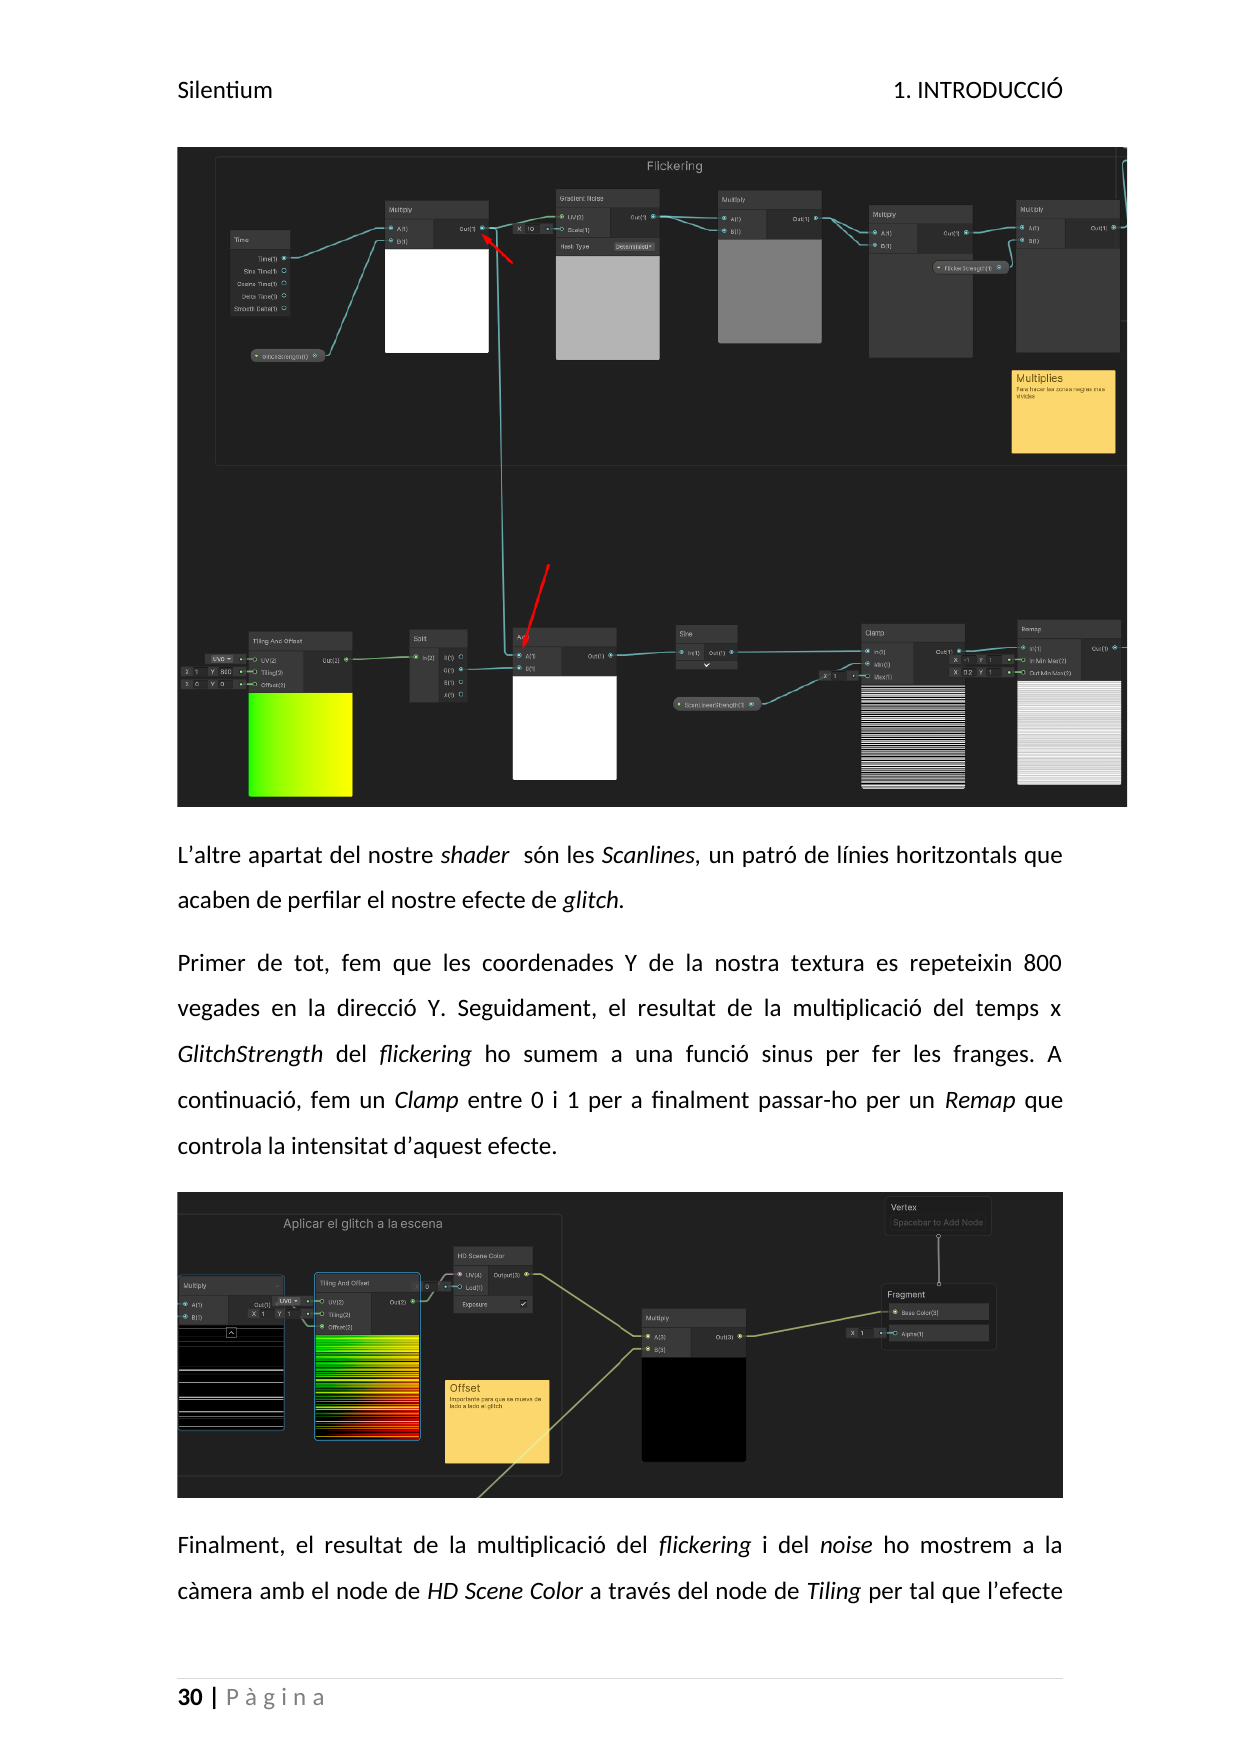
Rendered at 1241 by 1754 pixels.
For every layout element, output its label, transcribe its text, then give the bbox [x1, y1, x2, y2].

picture [177, 147, 1128, 807]
text Primer de tot, fem que les coordenades Y de la nostra textura es repeteixin 800 vegades en la direcció Y. Seguidament, el resultat de la multiplicació del temps x GlitchStrength del flickering ho sumem a una funció sinus per fer les franges. A continuació, fem un Clamp entre 0 i 1 per a finalment passar-ho per un Remap que controla la intensitat d’aquest efecte. [177, 947, 1063, 1160]
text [177, 1529, 1063, 1606]
picture [177, 1192, 1063, 1498]
text L’altre apartat del nostre shader són les Scanlines, un patró de línies horitzontals que acaben de perfilar el nostre efecte de glitch. [177, 839, 1063, 915]
